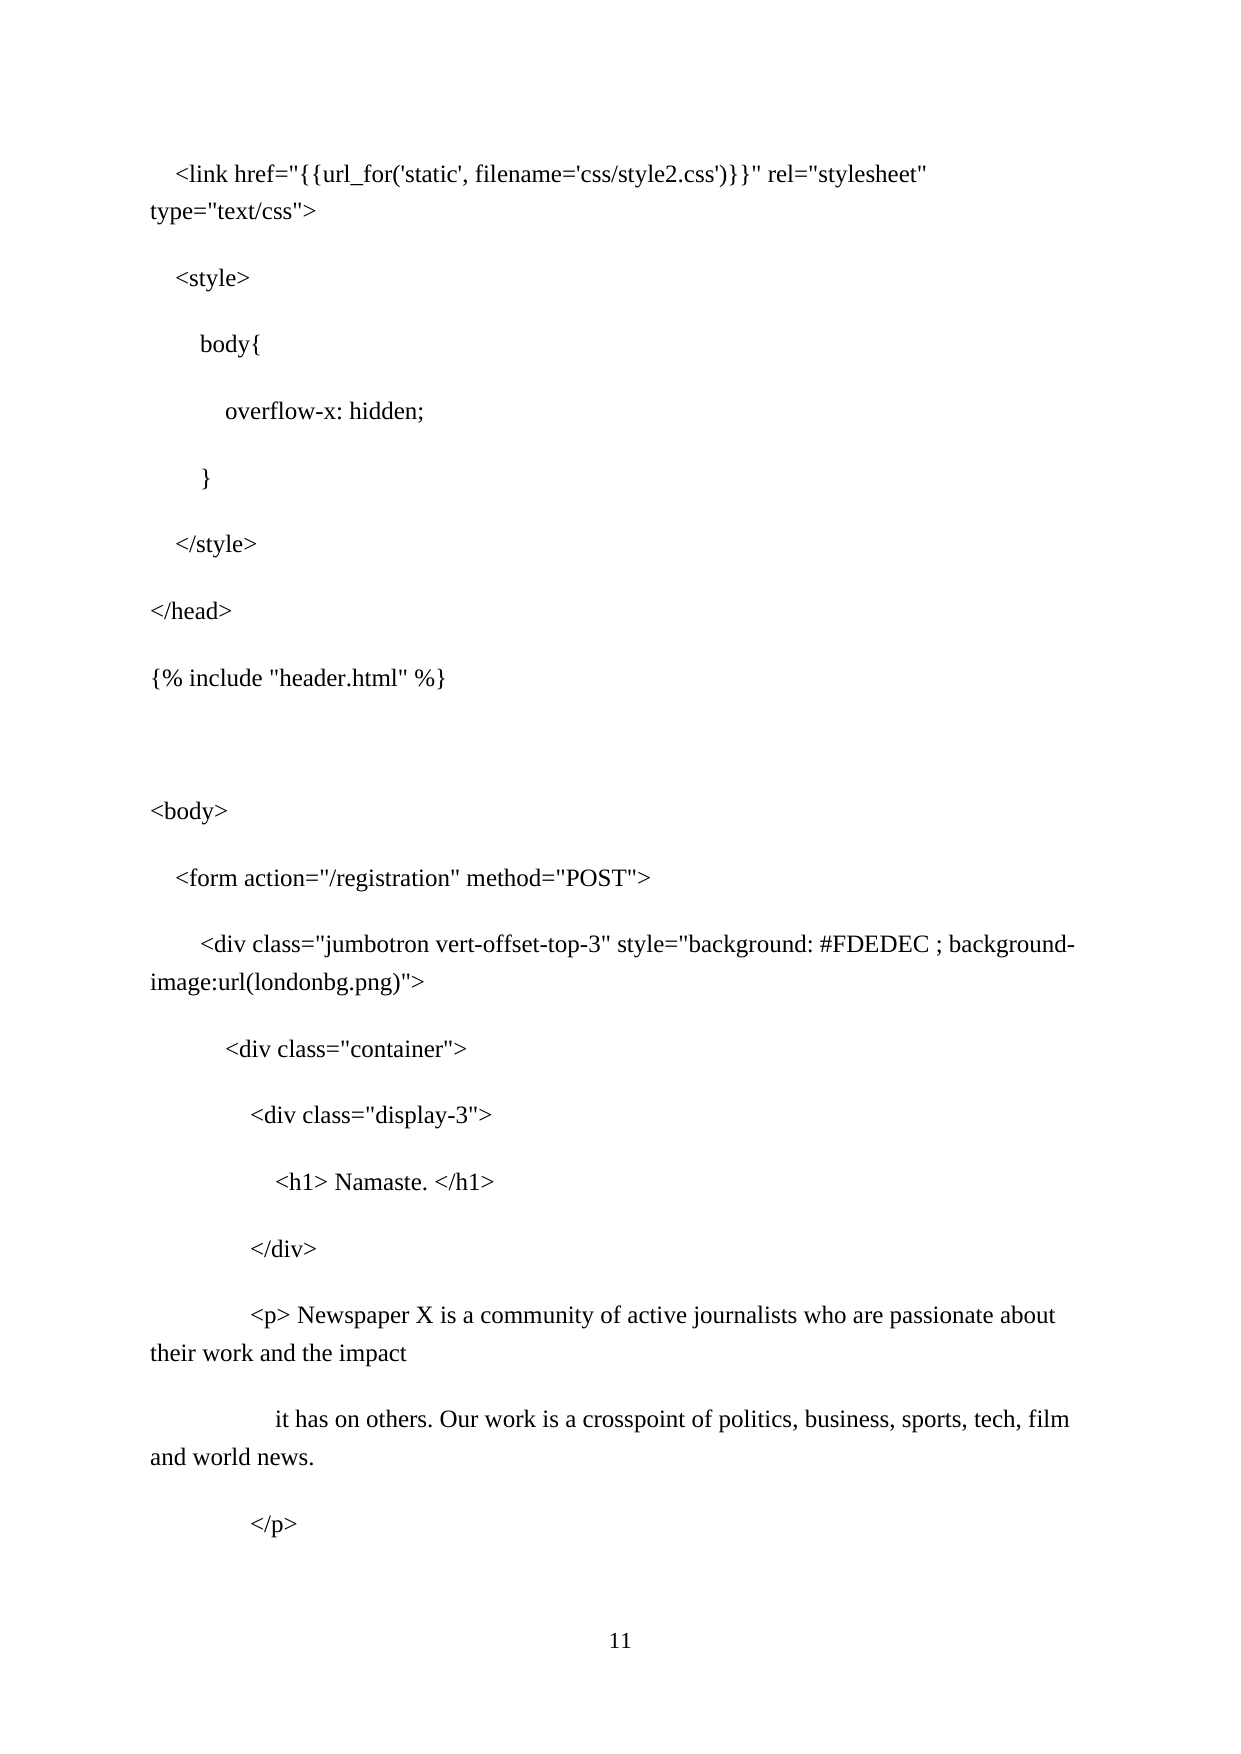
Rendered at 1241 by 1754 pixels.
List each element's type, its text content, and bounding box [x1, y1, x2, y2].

text </style> [150, 521, 1085, 558]
text <div class="display-3"> [150, 1092, 1085, 1129]
text <div class="container"> [150, 1025, 1085, 1062]
text </div> [150, 1225, 1085, 1262]
text <form action="/registration" method="POST"> [150, 854, 1085, 892]
text it has on others. Our work is a crosspoint of politics, business, sports, tech, film and world news. [150, 1396, 1085, 1471]
text <link href="{{url_for('static', filename='css/style2.css')}}" rel="stylesheet" type="text/css"> [150, 150, 1085, 225]
text <h1> Namaste. </h1> [150, 1158, 1085, 1196]
text </p> [150, 1500, 1085, 1537]
text <style> [150, 254, 1085, 292]
text <div class="jumbotron vert-offset-top-3" style="background: #FDEDEC ; background-image:url(londonbg.png)"> [150, 921, 1085, 996]
text body{ [150, 321, 1085, 358]
text </head> [150, 587, 1085, 625]
text overflow-x: hidden; [150, 387, 1085, 425]
text <p> Newspaper X is a community of active journalists who are passionate about their work and the impact [150, 1292, 1085, 1367]
text } [150, 454, 1085, 492]
text {% include "header.html" %} [150, 654, 1085, 692]
text <body> [150, 787, 1085, 825]
